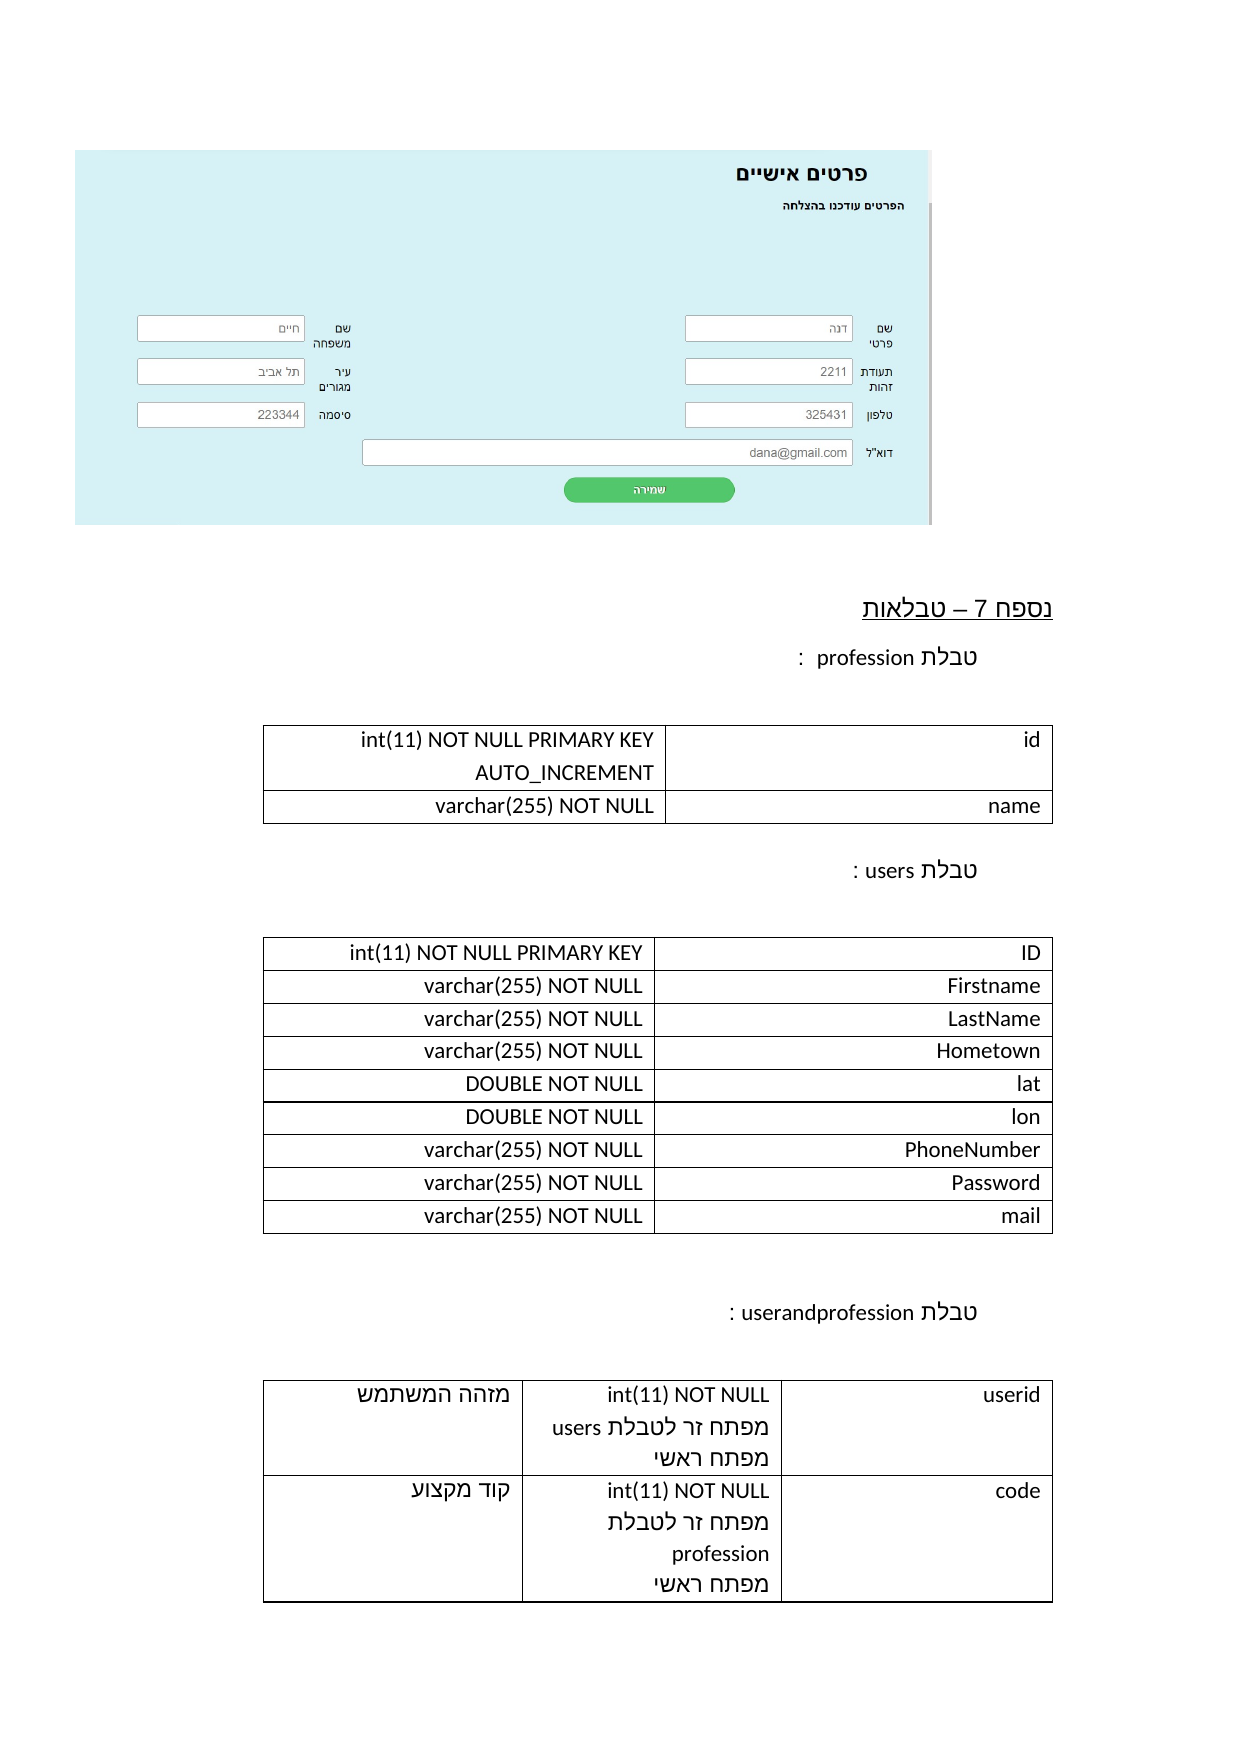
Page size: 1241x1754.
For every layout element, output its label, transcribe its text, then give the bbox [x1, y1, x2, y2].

table_cell code [782, 1476, 1052, 1601]
table_cell LastName [655, 1004, 1052, 1036]
table_cell name [666, 791, 1052, 823]
table_cell varchar(255) NOT NULL [264, 971, 654, 1003]
table_cell PhoneNumber [655, 1135, 1052, 1167]
table_cell Firstname [655, 971, 1052, 1003]
table_cell varchar(255) NOT NULL [264, 1037, 654, 1068]
list טבלת profession : [187, 643, 978, 672]
table_cell Password [655, 1168, 1052, 1200]
table_cell DOUBLE NOT NULL [264, 1103, 654, 1134]
list טבלת users : [187, 856, 978, 884]
table_header int(11) NOT NULL PRIMARY KEY AUTO_INCREMENT [264, 726, 665, 790]
table_header ID [655, 938, 1052, 970]
picture [75, 150, 932, 525]
table_cell varchar(255) NOT NULL [264, 1201, 654, 1233]
table_cell varchar(255) NOT NULL [264, 791, 665, 823]
table_cell varchar(255) NOT NULL [264, 1135, 654, 1167]
table_header int(11) NOT NULL מפתח זר לטבלת users מפתח ראשי [523, 1381, 781, 1475]
table_cell mail [655, 1201, 1052, 1233]
table_cell varchar(255) NOT NULL [264, 1004, 654, 1036]
table_header id [666, 726, 1052, 790]
table_cell קוד מקצוע [264, 1476, 522, 1601]
list טבלת userandprofession : [187, 1298, 978, 1327]
table_cell DOUBLE NOT NULL [264, 1070, 654, 1101]
table_cell lon [655, 1103, 1052, 1134]
table_header int(11) NOT NULL PRIMARY KEY [264, 938, 654, 970]
table_cell varchar(255) NOT NULL [264, 1168, 654, 1200]
table_header מזהה המשתמש [264, 1381, 522, 1475]
table_cell Hometown [655, 1037, 1052, 1068]
table_header userid [782, 1381, 1052, 1475]
table_cell lat [655, 1070, 1052, 1101]
text נספח 7 – טבלאות [187, 594, 1053, 623]
table_cell int(11) NOT NULL מפתח זר לטבלת profession מפתח ראשי [523, 1476, 781, 1601]
